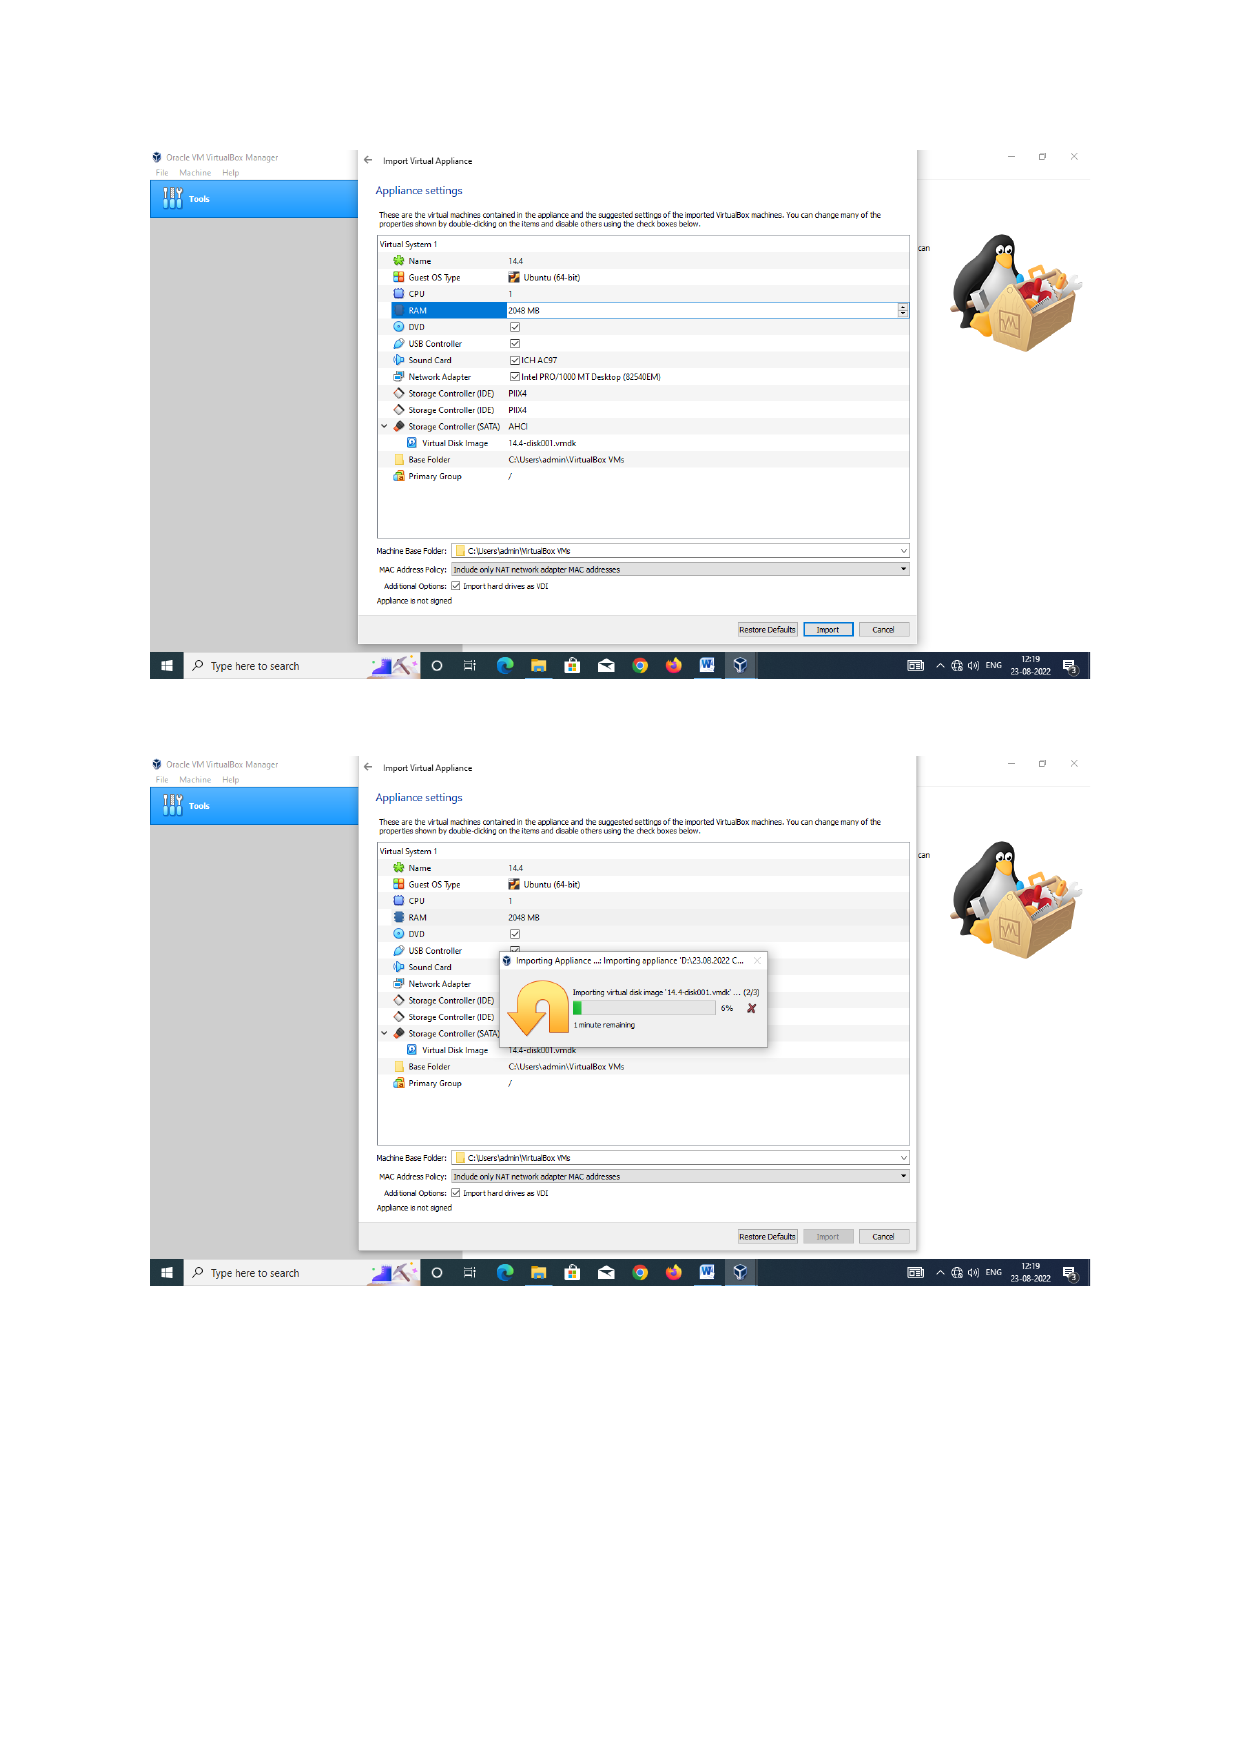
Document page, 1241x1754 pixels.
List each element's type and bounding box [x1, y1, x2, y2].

picture [150, 150, 1091, 679]
picture [150, 756, 1091, 1286]
